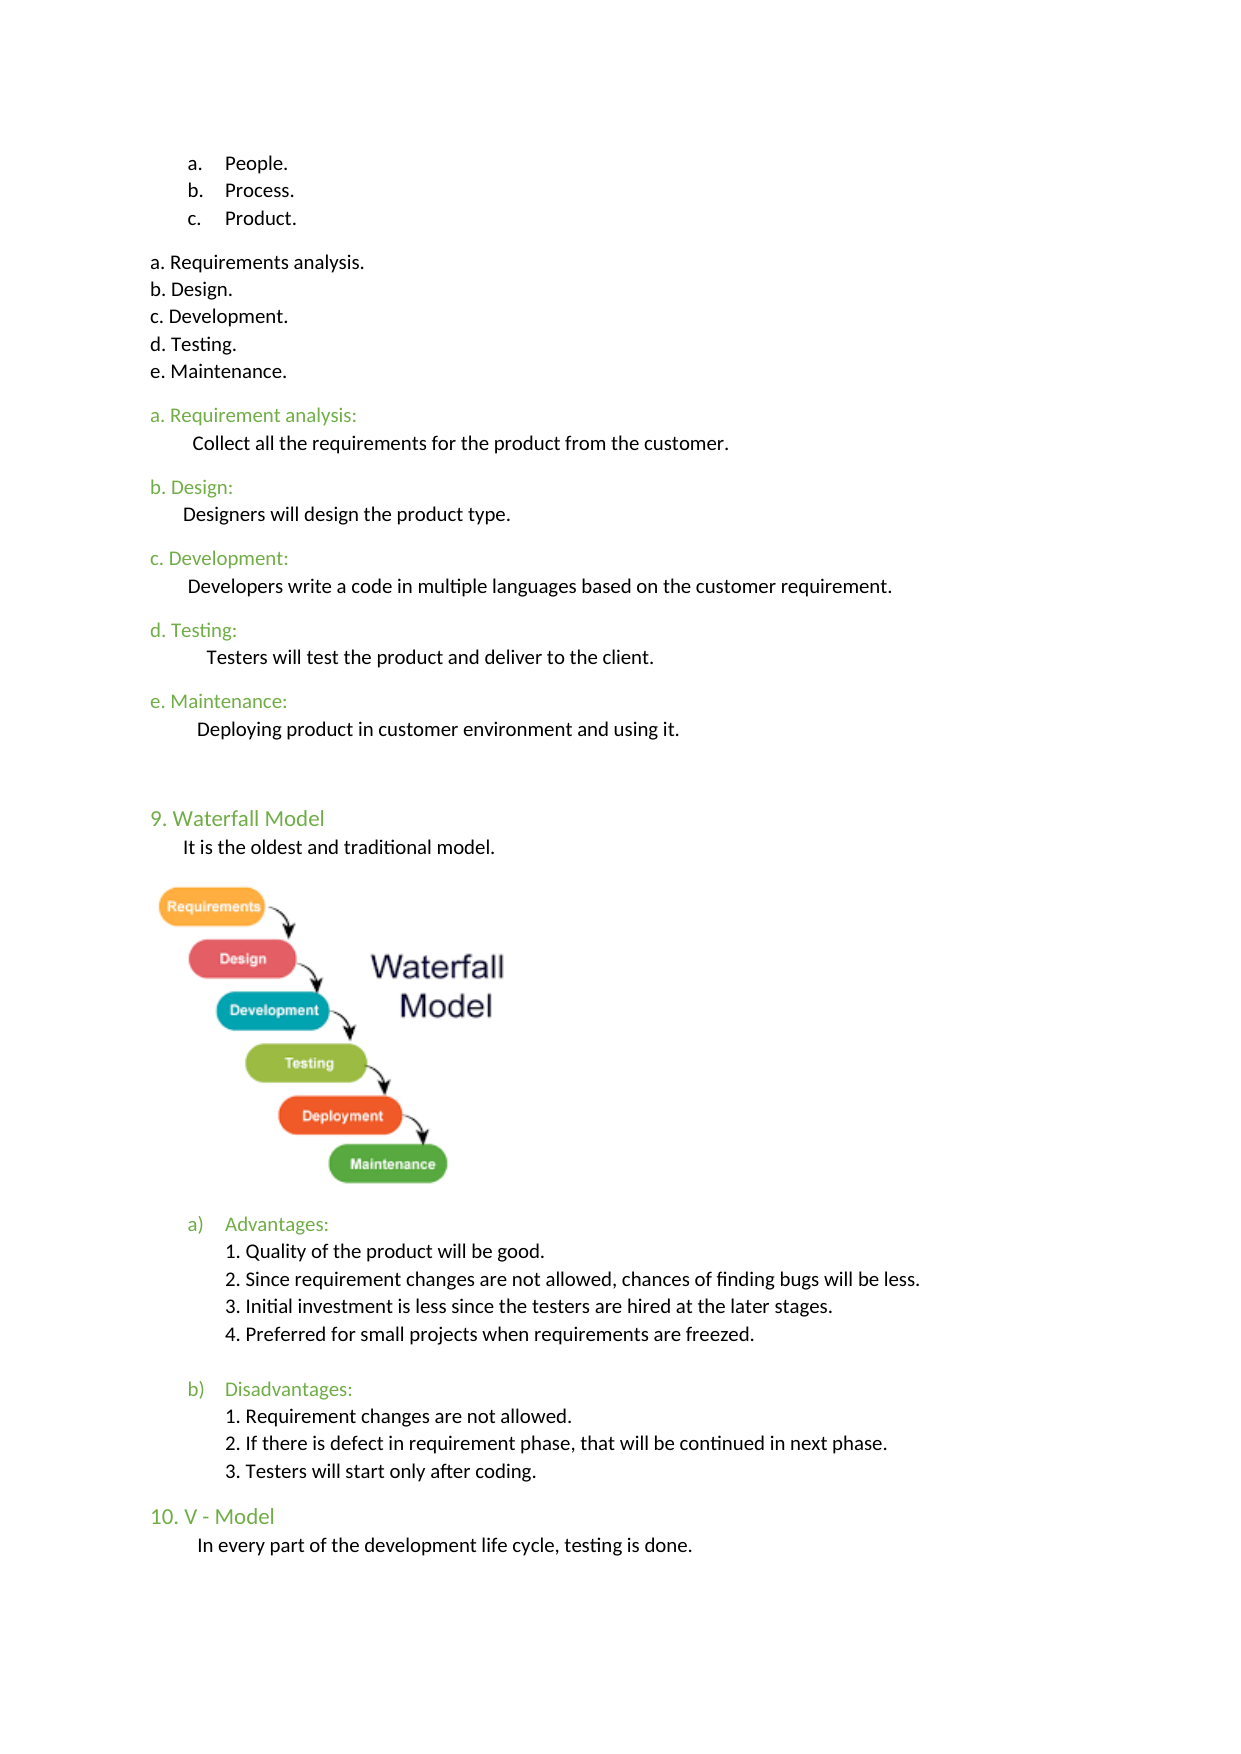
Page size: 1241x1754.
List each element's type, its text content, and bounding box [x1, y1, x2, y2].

list 2. If there is defect in requirement phase, that will be continued in next phase. 3. Testers will start only after coding. [225, 1431, 1090, 1483]
text e. Maintenance: Deploying product in customer environment and using it. [150, 688, 1090, 741]
text 10. V - Model In every part of the development life cycle, testing is done. [150, 1502, 1090, 1557]
list Process. [187, 177, 1090, 203]
text b. Design: Designers will design the product type. [150, 474, 1090, 527]
text 9. Waterfall Model It is the oldest and traditional model. [150, 804, 1090, 859]
picture [150, 877, 543, 1193]
list Disadvantages: 1. Requirement changes are not allowed. [187, 1376, 1090, 1428]
text d. Testing: Testers will test the product and deliver to the client. [150, 617, 1090, 670]
text a. Requirement analysis: Collect all the requirements for the product from the customer. [150, 402, 1090, 455]
text c. Development: Developers write a code in multiple languages based on the customer requirement. [150, 545, 1090, 598]
text a. Requirements analysis. b. Design. c. Development. d. Testing. e. Maintenance. [150, 249, 1090, 384]
list Product. [187, 205, 1090, 230]
list People. [187, 150, 1090, 175]
list Advantages: 1. Quality of the product will be good. 2. Since requirement changes are not allowed, chances of finding bugs will be less. [187, 1211, 1090, 1292]
list 3. Initial investment is less since the testers are hired at the later stages. 4. Preferred for small projects when requirements are freezed. [225, 1293, 1090, 1346]
